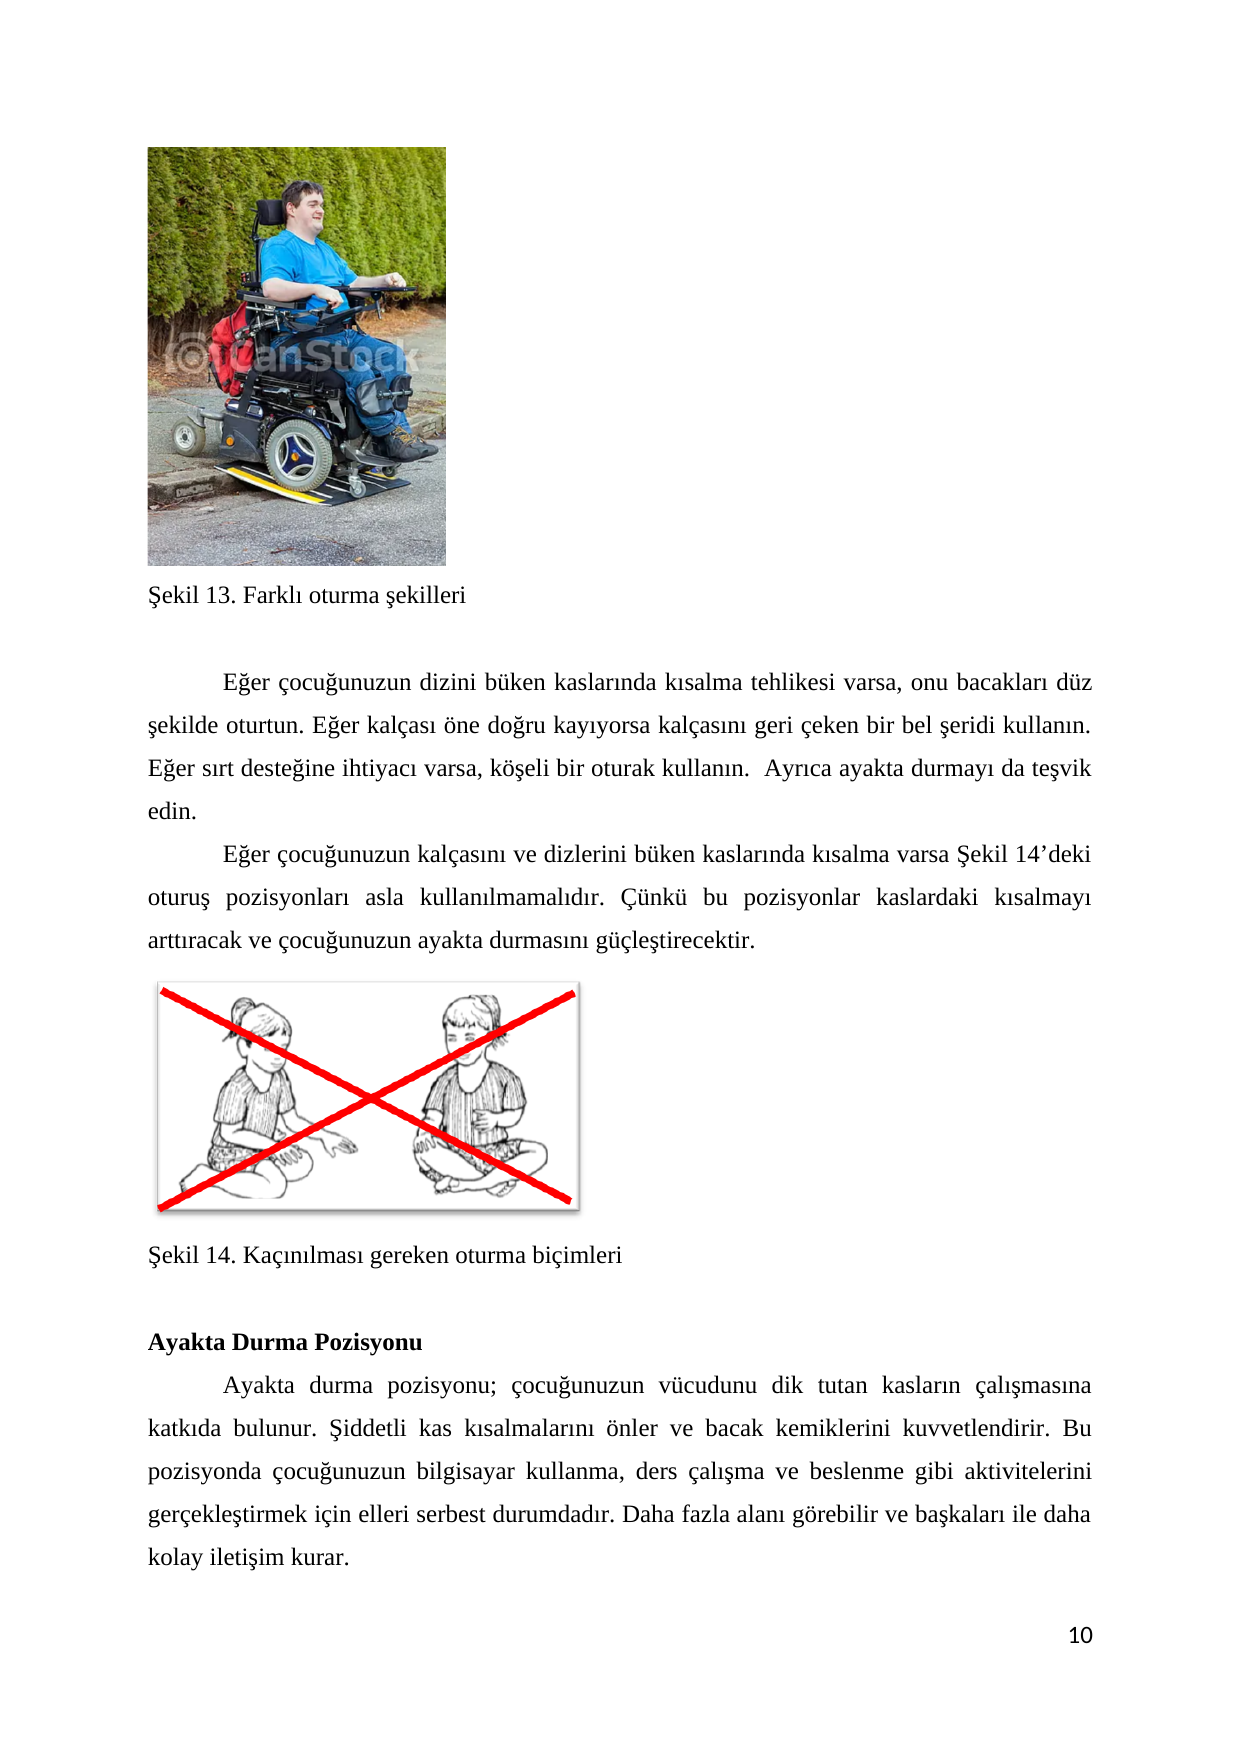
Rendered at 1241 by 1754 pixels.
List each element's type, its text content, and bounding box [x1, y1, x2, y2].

picture [147, 968, 590, 1226]
text Şekil 14. Kaçınılması gereken oturma biçimleri [148, 1241, 1093, 1269]
text Ayakta durma pozisyonu; çocuğunuzun vücudunu dik tutan kasların çalışmasına katkıda bulunur. Şiddetli kas kısalmalarını önler ve bacak kemiklerini kuvvetlendirir. Bu pozisyonda çocuğunuzun bilgisayar kullanma, ders çalışma ve beslenme gibi aktivitelerini gerçekleştirmek için elleri serbest durumdadır. Daha fazla alanı görebilir ve başkaları ile daha kolay iletişim kurar. [148, 1370, 1093, 1571]
text Ayakta Durma Pozisyonu [148, 1327, 1093, 1356]
text Şekil 13. Farklı oturma şekilleri [148, 581, 1093, 609]
text Eğer çocuğunuzun kalçasını ve dizlerini büken kaslarında kısalma varsa Şekil 14’deki oturuş pozisyonları asla kullanılmamalıdır. Çünkü bu pozisyonlar kaslardaki kısalmayı arttıracak ve çocuğunuzun ayakta durmasını güçleştirecektir. [148, 839, 1093, 954]
picture [147, 147, 446, 566]
text Eğer çocuğunuzun dizini büken kaslarında kısalma tehlikesi varsa, onu bacakları düz şekilde oturtun. Eğer kalçası öne doğru kayıyorsa kalçasını geri çeken bir bel şeridi kullanın. Eğer sırt desteğine ihtiyacı varsa, köşeli bir oturak kullanın. Ayrıca ayakta durmayı da teşvik edin. [148, 667, 1093, 825]
